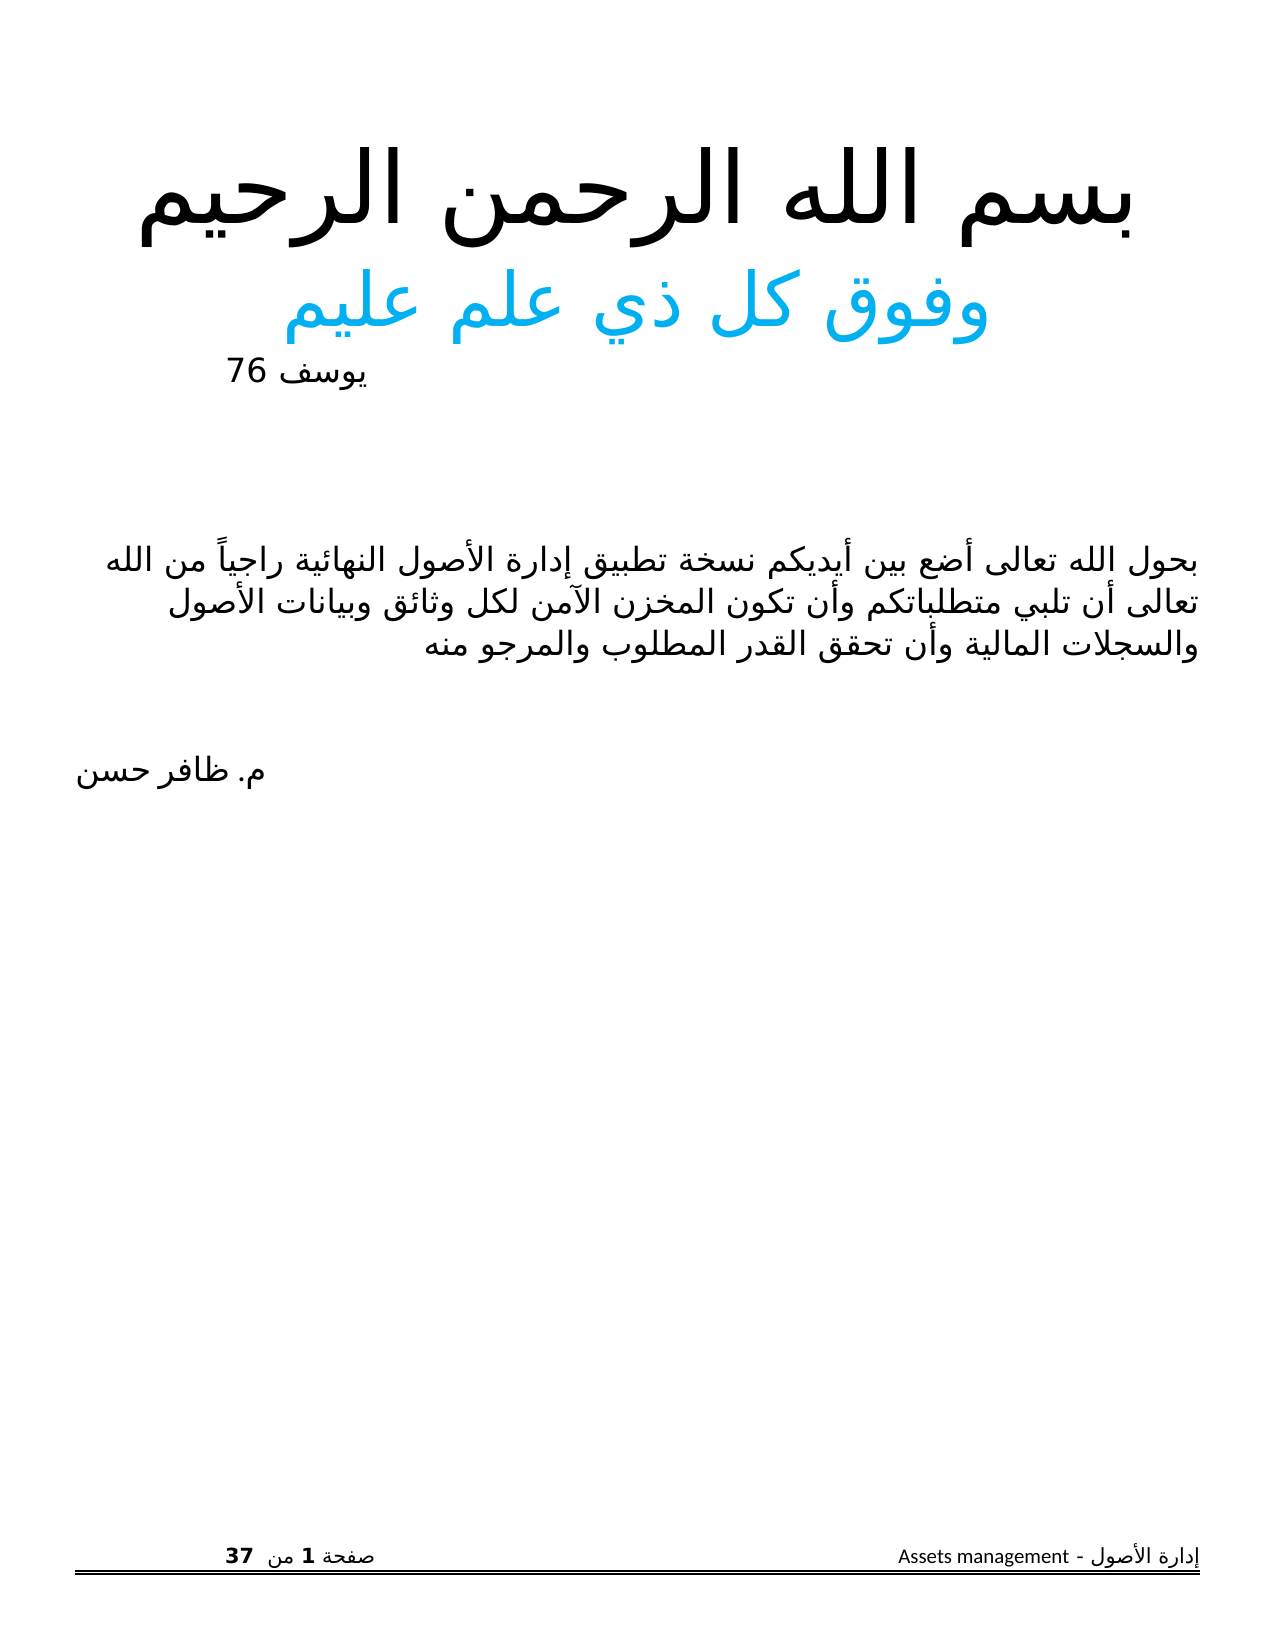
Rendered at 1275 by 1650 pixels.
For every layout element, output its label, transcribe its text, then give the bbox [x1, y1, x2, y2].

text بحول الله تعالى أضع بين أيديكم نسخة تطبيق إدارة الأصول النهائية راجياً من الله تعالى أن تلبي متطلباتكم وأن تكون المخزن الآمن لكل وثائق وبيانات الأصول والسجلات المالية وأن تحقق القدر المطلوب والمرجو منه [75, 541, 1200, 663]
text م. ظافر حسن [75, 749, 1200, 789]
text وفوق كل ذي علم عليم [75, 257, 1200, 344]
text بسم الله الرحمن الرحيم [75, 131, 1200, 247]
text يوسف 76 [150, 351, 1200, 390]
